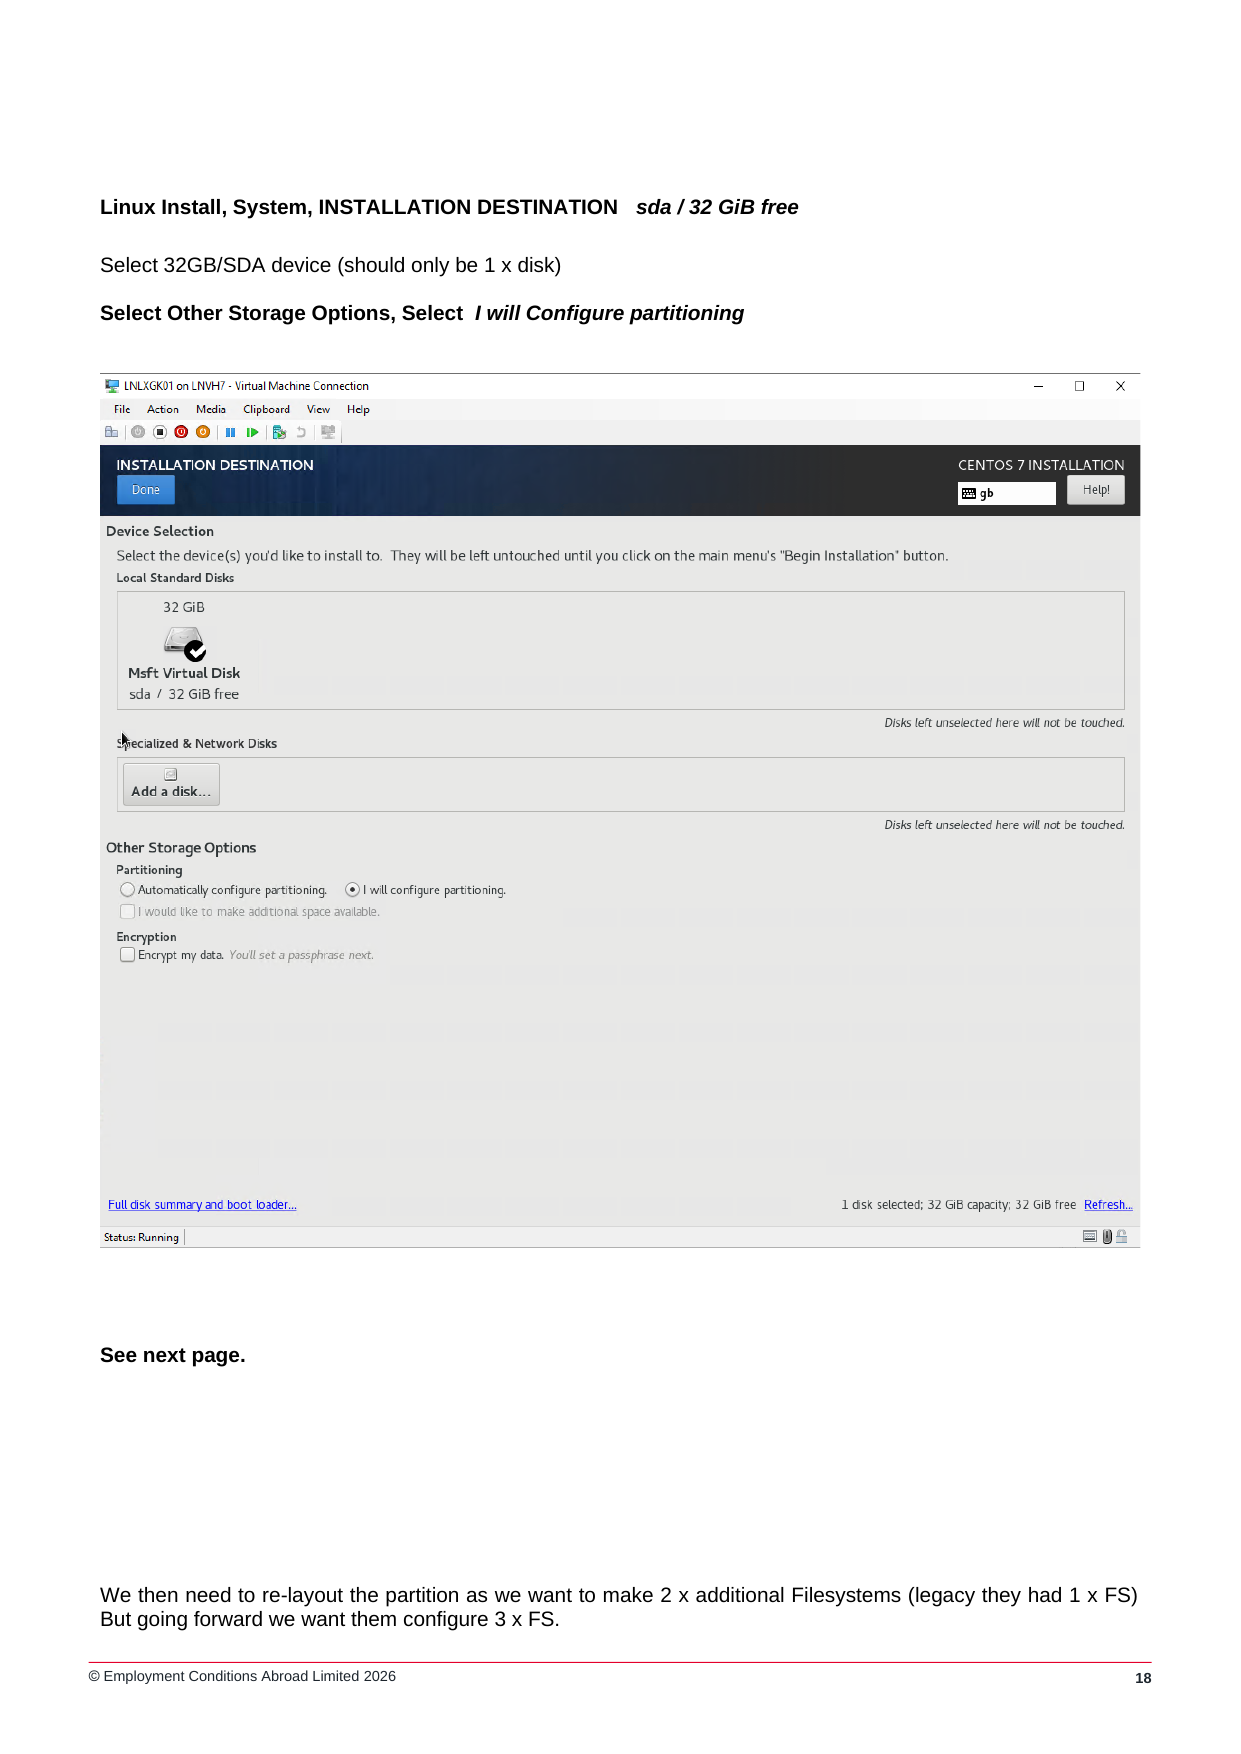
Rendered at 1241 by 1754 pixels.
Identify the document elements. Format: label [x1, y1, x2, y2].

picture [100, 372, 1141, 1248]
table_header [89, 189, 1152, 1631]
